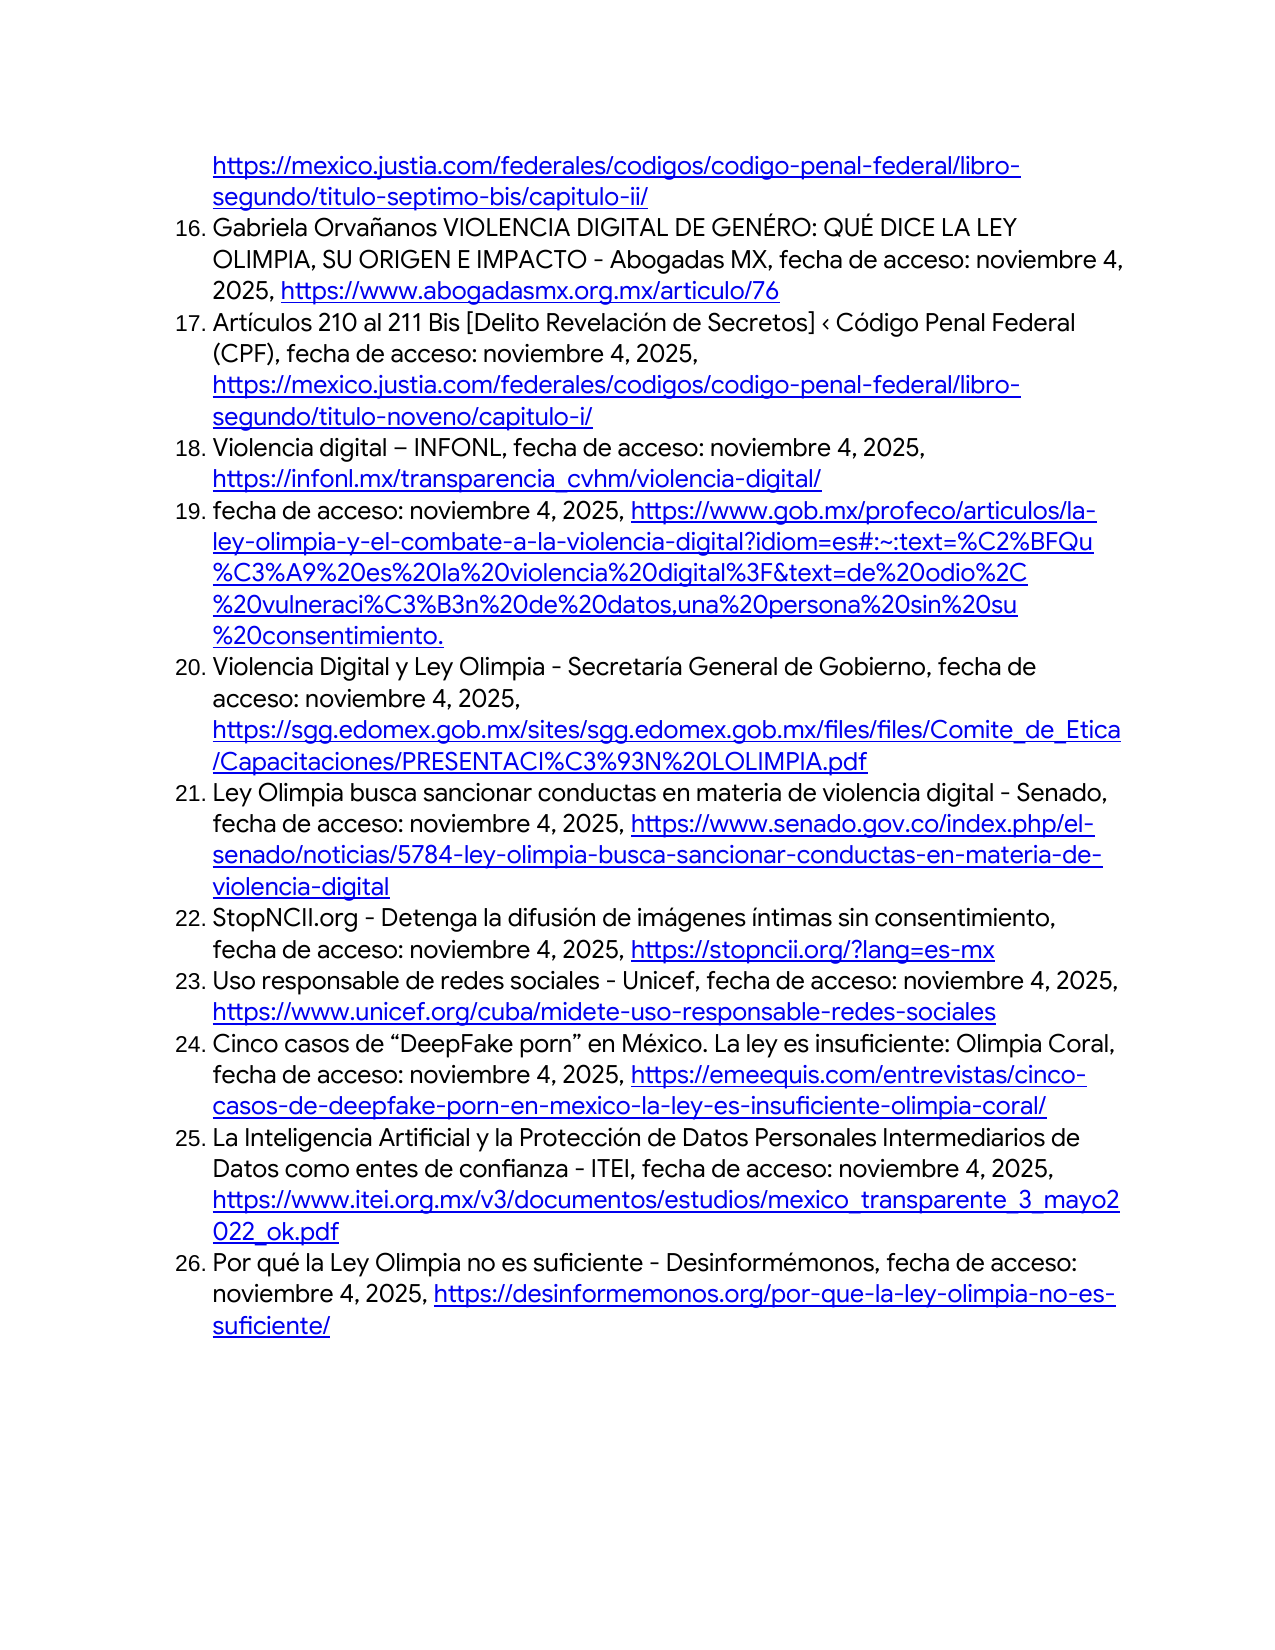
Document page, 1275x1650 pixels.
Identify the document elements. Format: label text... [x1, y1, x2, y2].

list Por qué la Ley Olimpia no es suficiente - Desinformémonos, fecha de acceso: noviembre 4, 2025, https://desinformemonos.org/por-que-la-ley-olimpia-no-es-suficiente/ [175, 1247, 1125, 1341]
list fecha de acceso: noviembre 4, 2025, https://www.gob.mx/profeco/articulos/la-ley-olimpia-y-el-combate-a-la-violencia-digital?idiom=es#:~:text=%C2%BFQu%C3%A9%20es%20la%20violencia%20digital%3F&text=de%20odio%2C%20vulneraci%C3%B3n%20de%20datos,una%20persona%20sin%20su%20consentimiento. [175, 495, 1125, 652]
list Artículos 210 al 211 Bis [Delito Revelación de Secretos] ‹ Código Penal Federal (CPF), fecha de acceso: noviembre 4, 2025, https://mexico.justia.com/federales/codigos/codigo-penal-federal/libro-segundo/titulo-noveno/capitulo-i/ [175, 307, 1125, 432]
list La Inteligencia Artificial y la Protección de Datos Personales Intermediarios de Datos como entes de confianza - ITEI, fecha de acceso: noviembre 4, 2025, https://www.itei.org.mx/v3/documentos/estudios/mexico_transparente_3_mayo2022_ok.pdf [175, 1122, 1125, 1247]
list Gabriela Orvañanos VIOLENCIA DIGITAL DE GENÉRO: QUÉ DICE LA LEY OLIMPIA, SU ORIGEN E IMPACTO - Abogadas MX, fecha de acceso: noviembre 4, 2025, https://www.abogadasmx.org.mx/articulo/76 [175, 213, 1125, 307]
list Ley Olimpia busca sancionar conductas en materia de violencia digital - Senado, fecha de acceso: noviembre 4, 2025, https://www.senado.gov.co/index.php/el-senado/noticias/5784-ley-olimpia-busca-sancionar-conductas-en-materia-de-violencia-digital [175, 777, 1125, 902]
list StopNCII.org - Detenga la difusión de imágenes íntimas sin consentimiento, fecha de acceso: noviembre 4, 2025, https://stopncii.org/?lang=es-mx [175, 902, 1125, 965]
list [175, 150, 1125, 213]
list Cinco casos de “DeepFake porn” en México. La ley es insuficiente: Olimpia Coral, fecha de acceso: noviembre 4, 2025, https://emeequis.com/entrevistas/cinco-casos-de-deepfake-porn-en-mexico-la-ley-es-insuficiente-olimpia-coral/ [175, 1028, 1125, 1122]
list Violencia digital – INFONL, fecha de acceso: noviembre 4, 2025, https://infonl.mx/transparencia_cvhm/violencia-digital/ [175, 432, 1125, 495]
list Violencia Digital y Ley Olimpia - Secretaría General de Gobierno, fecha de acceso: noviembre 4, 2025, https://sgg.edomex.gob.mx/sites/sgg.edomex.gob.mx/files/files/Comite_de_Etica/Capacitaciones/PRESENTACI%C3%93N%20LOLIMPIA.pdf [175, 652, 1125, 777]
list Uso responsable de redes sociales - Unicef, fecha de acceso: noviembre 4, 2025, https://www.unicef.org/cuba/midete-uso-responsable-redes-sociales [175, 965, 1125, 1028]
